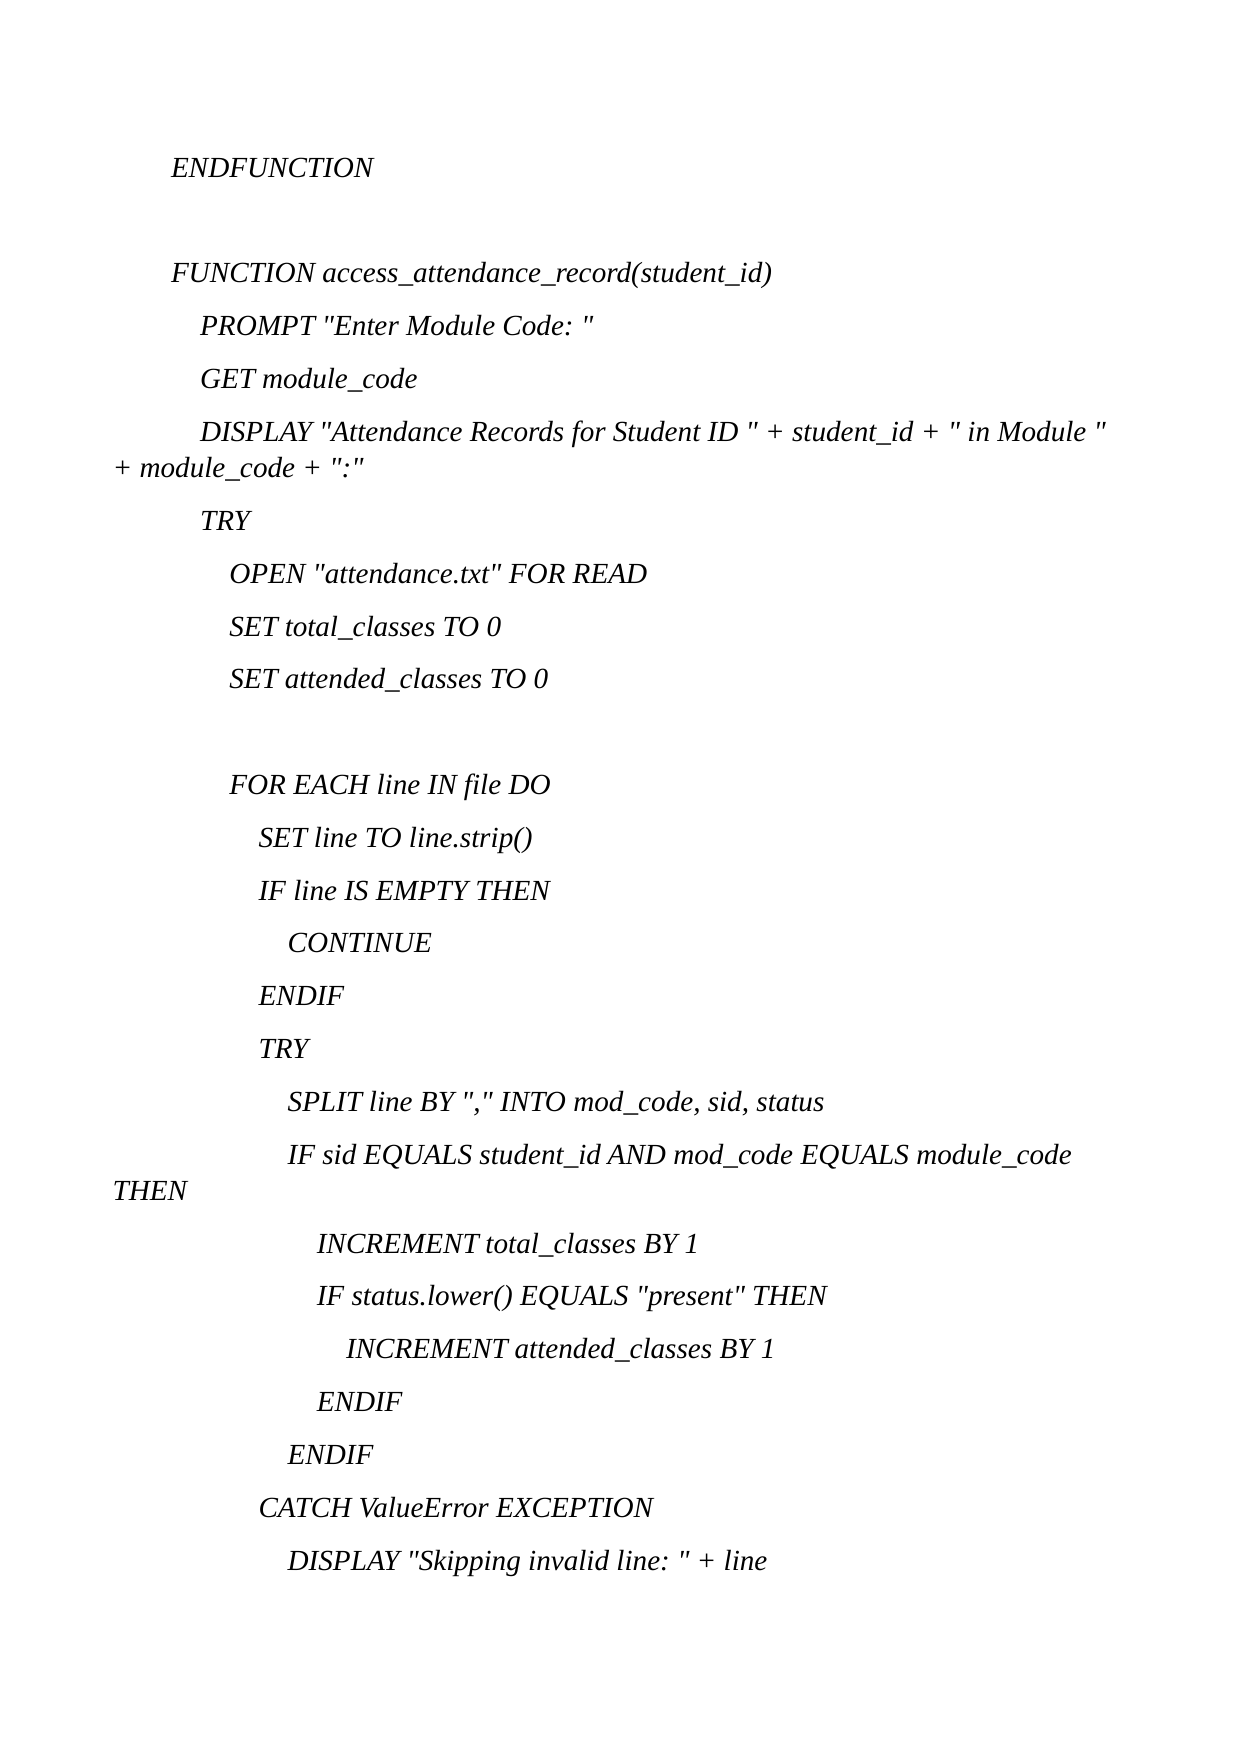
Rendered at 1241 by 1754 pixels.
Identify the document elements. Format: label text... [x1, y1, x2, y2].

text IF line IS EMPTY THEN [112, 873, 1128, 906]
text TRY [112, 1031, 1128, 1065]
text INCREMENT attended_classes BY 1 [112, 1331, 1128, 1365]
text FUNCTION access_attendance_record(student_id) [112, 256, 1128, 289]
text SET attended_classes TO 0 [112, 661, 1128, 695]
text CATCH ValueError EXCEPTION [112, 1490, 1128, 1523]
text FOR EACH line IN file DO [112, 767, 1128, 801]
text ENDFUNCTION [112, 150, 1128, 183]
text PROMPT "Enter Module Code: " [112, 308, 1128, 342]
text DISPLAY "Attendance Records for Student ID " + student_id + " in Module " + module_code + ":" [112, 414, 1128, 484]
text SET line TO line.strip() [112, 820, 1128, 853]
text DISPLAY "Skipping invalid line: " + line [112, 1543, 1128, 1576]
text IF sid EQUALS student_id AND mod_code EQUALS module_code THEN [112, 1137, 1128, 1206]
text GET module_code [112, 361, 1128, 395]
text TRY [112, 503, 1128, 537]
text INCREMENT total_classes BY 1 [112, 1226, 1128, 1259]
text ENDIF [112, 1437, 1128, 1471]
text IF status.lower() EQUALS "present" THEN [112, 1278, 1128, 1312]
text ENDIF [112, 978, 1128, 1012]
text OPEN "attendance.txt" FOR READ [112, 556, 1128, 589]
text ENDIF [112, 1384, 1128, 1418]
text SPLIT line BY "," INTO mod_code, sid, status [112, 1084, 1128, 1117]
text CONTINUE [112, 926, 1128, 959]
text SET total_classes TO 0 [112, 609, 1128, 642]
